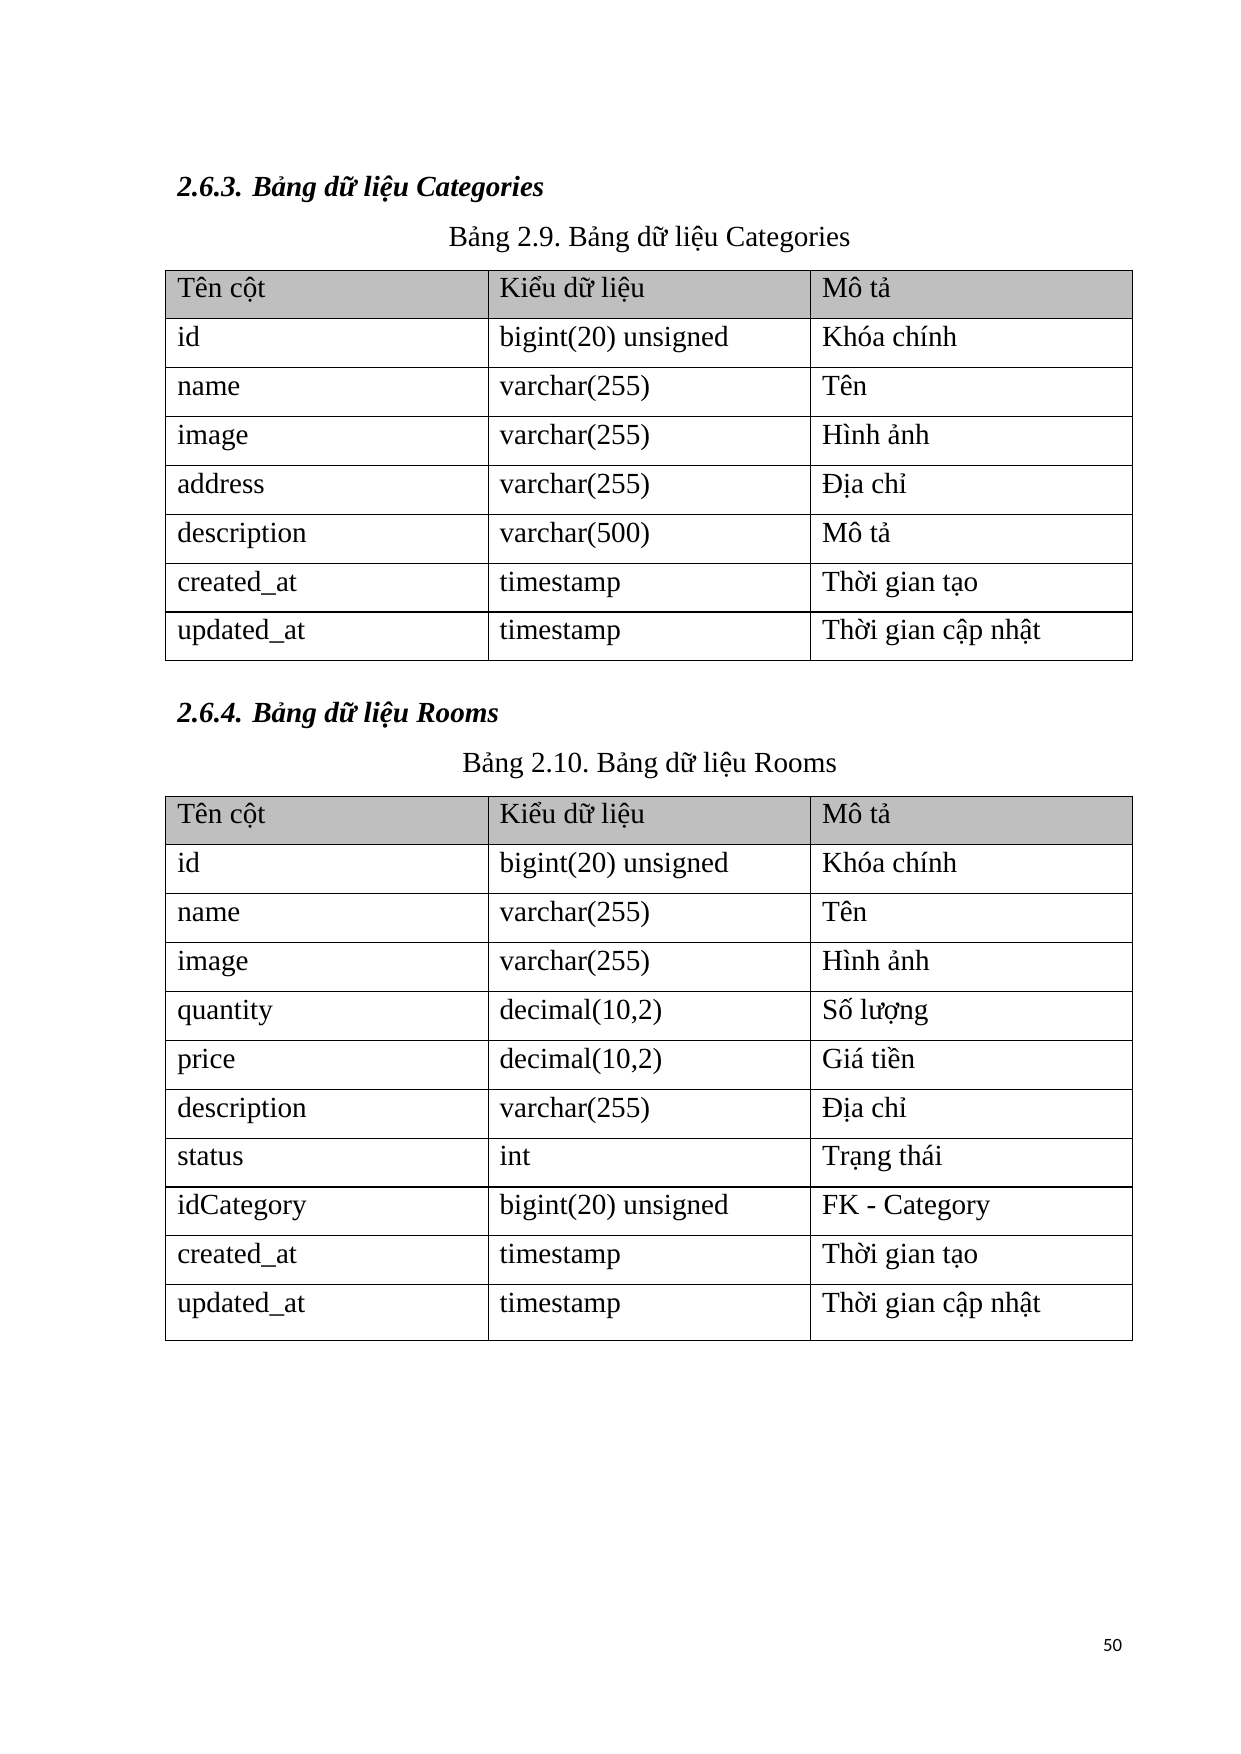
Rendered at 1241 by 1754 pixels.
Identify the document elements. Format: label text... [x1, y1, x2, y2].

table_cell description [166, 515, 488, 563]
table_cell idCategory [166, 1188, 488, 1235]
table_cell bigint(20) unsigned [489, 1188, 810, 1235]
table_cell Tên [811, 368, 1132, 416]
table_cell FK - Category [811, 1188, 1132, 1235]
table_cell Tên [811, 894, 1132, 942]
table_cell created_at [166, 1236, 488, 1284]
table_cell quantity [166, 992, 488, 1040]
table_cell description [166, 1090, 488, 1137]
table_cell Địa chỉ [811, 1090, 1132, 1137]
table_cell varchar(255) [489, 894, 810, 942]
table_cell id [166, 845, 488, 893]
list Bảng dữ liệu Categories [177, 169, 1122, 202]
table_cell Khóa chính [811, 845, 1132, 893]
table_cell timestamp [489, 1236, 810, 1284]
table_cell Thời gian cập nhật [811, 613, 1132, 660]
table_cell int [489, 1139, 810, 1186]
table_cell varchar(255) [489, 943, 810, 991]
table_cell timestamp [489, 564, 810, 611]
text Bảng 2.9. Bảng dữ liệu Categories [177, 219, 1122, 253]
table_cell Khóa chính [811, 319, 1132, 367]
table_header Tên cột [166, 797, 488, 844]
table_cell updated_at [166, 613, 488, 660]
table_cell address [166, 466, 488, 514]
table_header Mô tả [811, 797, 1132, 844]
table_cell image [166, 943, 488, 991]
table_cell Mô tả [811, 515, 1132, 563]
table_cell varchar(255) [489, 466, 810, 514]
table_cell Thời gian tạo [811, 564, 1132, 611]
table_cell Hình ảnh [811, 417, 1132, 465]
table_cell varchar(255) [489, 417, 810, 465]
table_cell bigint(20) unsigned [489, 319, 810, 367]
table_cell image [166, 417, 488, 465]
table_header Kiểu dữ liệu [489, 797, 810, 844]
table_cell timestamp [489, 1285, 810, 1340]
table_cell Địa chỉ [811, 466, 1132, 514]
table_header Tên cột [166, 271, 488, 318]
table_cell Hình ảnh [811, 943, 1132, 991]
table_cell price [166, 1041, 488, 1089]
list Bảng dữ liệu Rooms [177, 695, 1122, 728]
table_cell varchar(255) [489, 1090, 810, 1137]
table_cell Số lượng [811, 992, 1132, 1040]
table_cell Thời gian cập nhật [811, 1285, 1132, 1340]
table_cell updated_at [166, 1285, 488, 1340]
table_cell id [166, 319, 488, 367]
table_cell timestamp [489, 613, 810, 660]
table_cell Thời gian tạo [811, 1236, 1132, 1284]
table_cell name [166, 368, 488, 416]
table_header Kiểu dữ liệu [489, 271, 810, 318]
table_cell Trạng thái [811, 1139, 1132, 1186]
table_cell decimal(10,2) [489, 992, 810, 1040]
table_cell created_at [166, 564, 488, 611]
table_cell status [166, 1139, 488, 1186]
table_cell varchar(255) [489, 368, 810, 416]
table_cell decimal(10,2) [489, 1041, 810, 1089]
text Bảng 2.10. Bảng dữ liệu Rooms [177, 745, 1122, 779]
table_cell varchar(500) [489, 515, 810, 563]
table_cell name [166, 894, 488, 942]
table_header Mô tả [811, 271, 1132, 318]
table_cell Giá tiền [811, 1041, 1132, 1089]
table_cell bigint(20) unsigned [489, 845, 810, 893]
